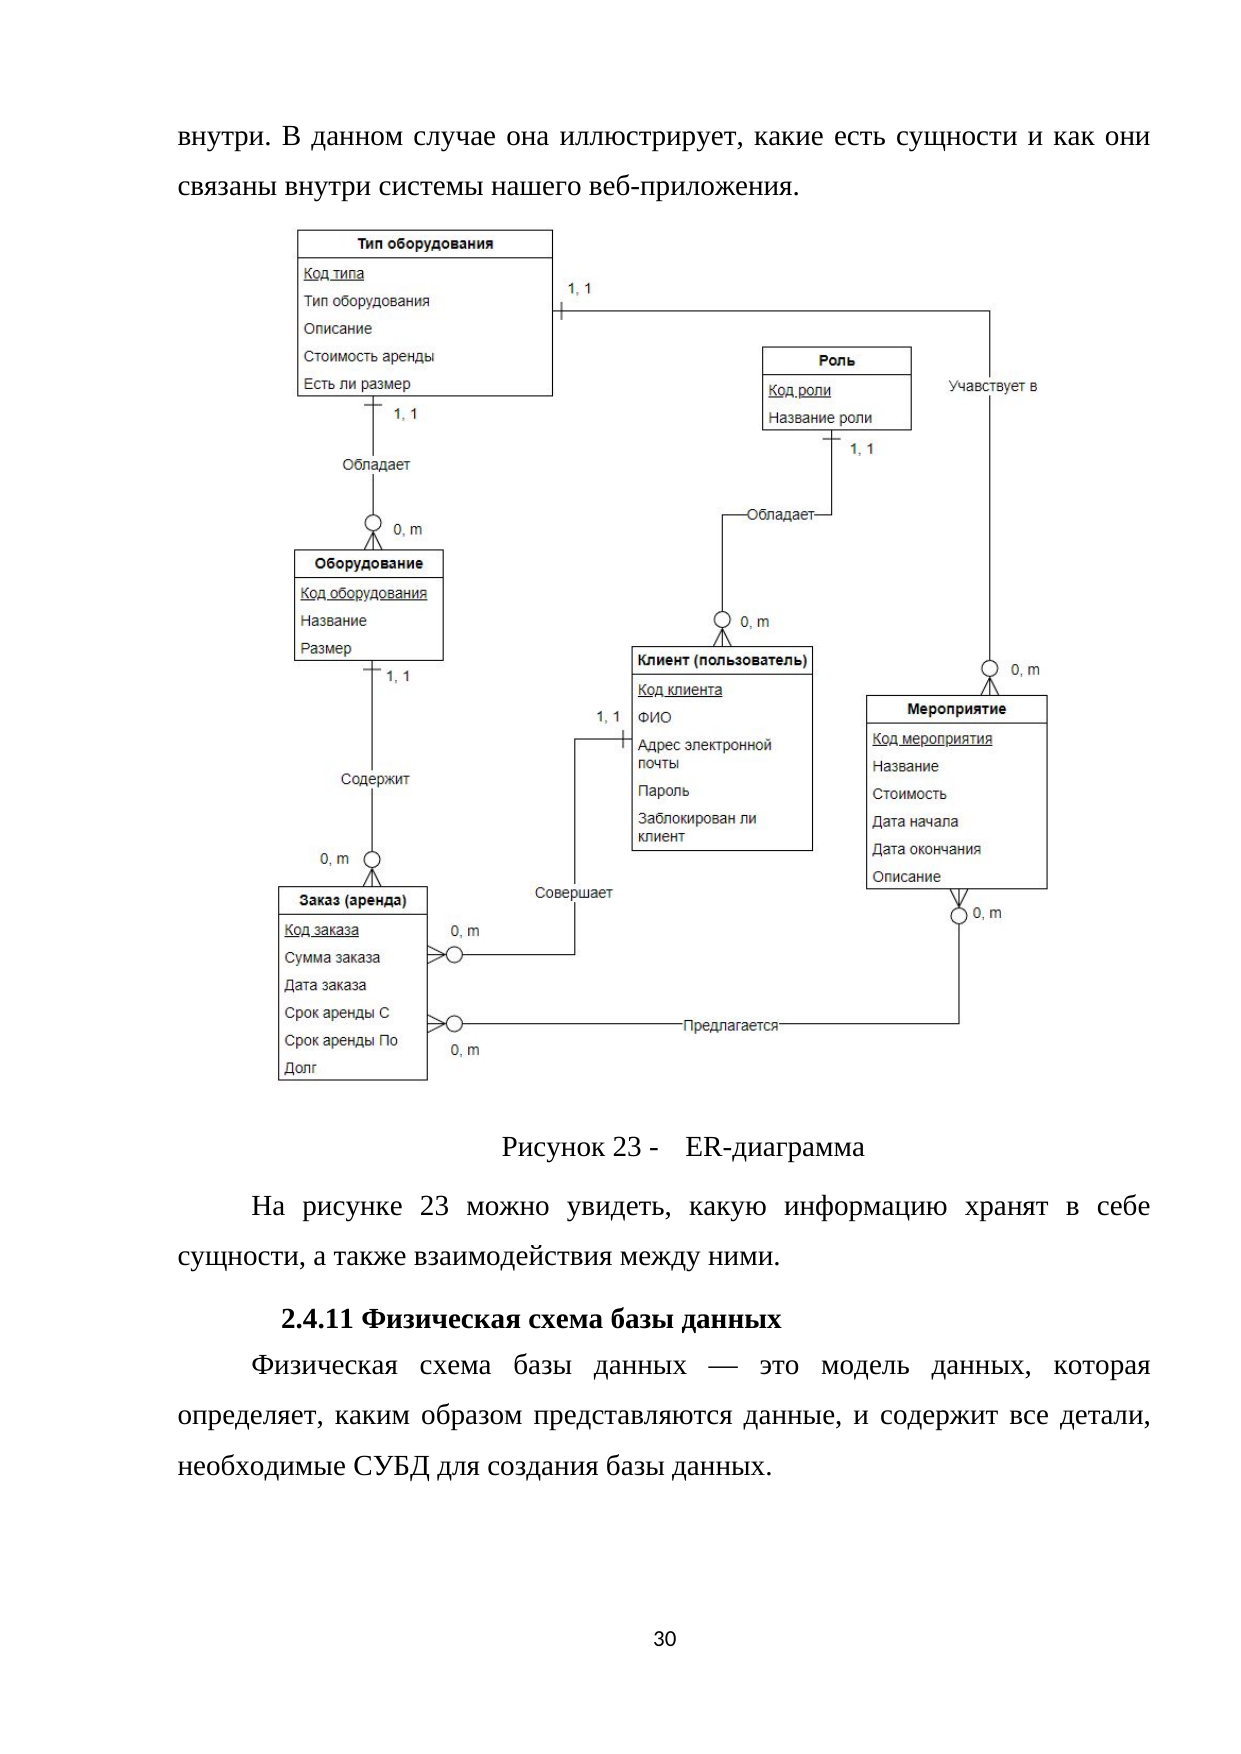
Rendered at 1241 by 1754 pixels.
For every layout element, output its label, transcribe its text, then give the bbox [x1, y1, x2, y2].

picture [275, 218, 1054, 1088]
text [177, 118, 1152, 202]
text ER-диаграмма [215, 1129, 1152, 1163]
text На рисунке 23 можно увидеть, какую информацию хранят в себе сущности, а также взаимодействия между ними. [177, 1188, 1152, 1272]
text Физическая схема базы данных — это модель данных, которая определяет, каким образом представляются данные, и содержит все детали, необходимые СУБД для создания базы данных. [177, 1347, 1152, 1481]
text Физическая схема базы данных [281, 1301, 1152, 1334]
